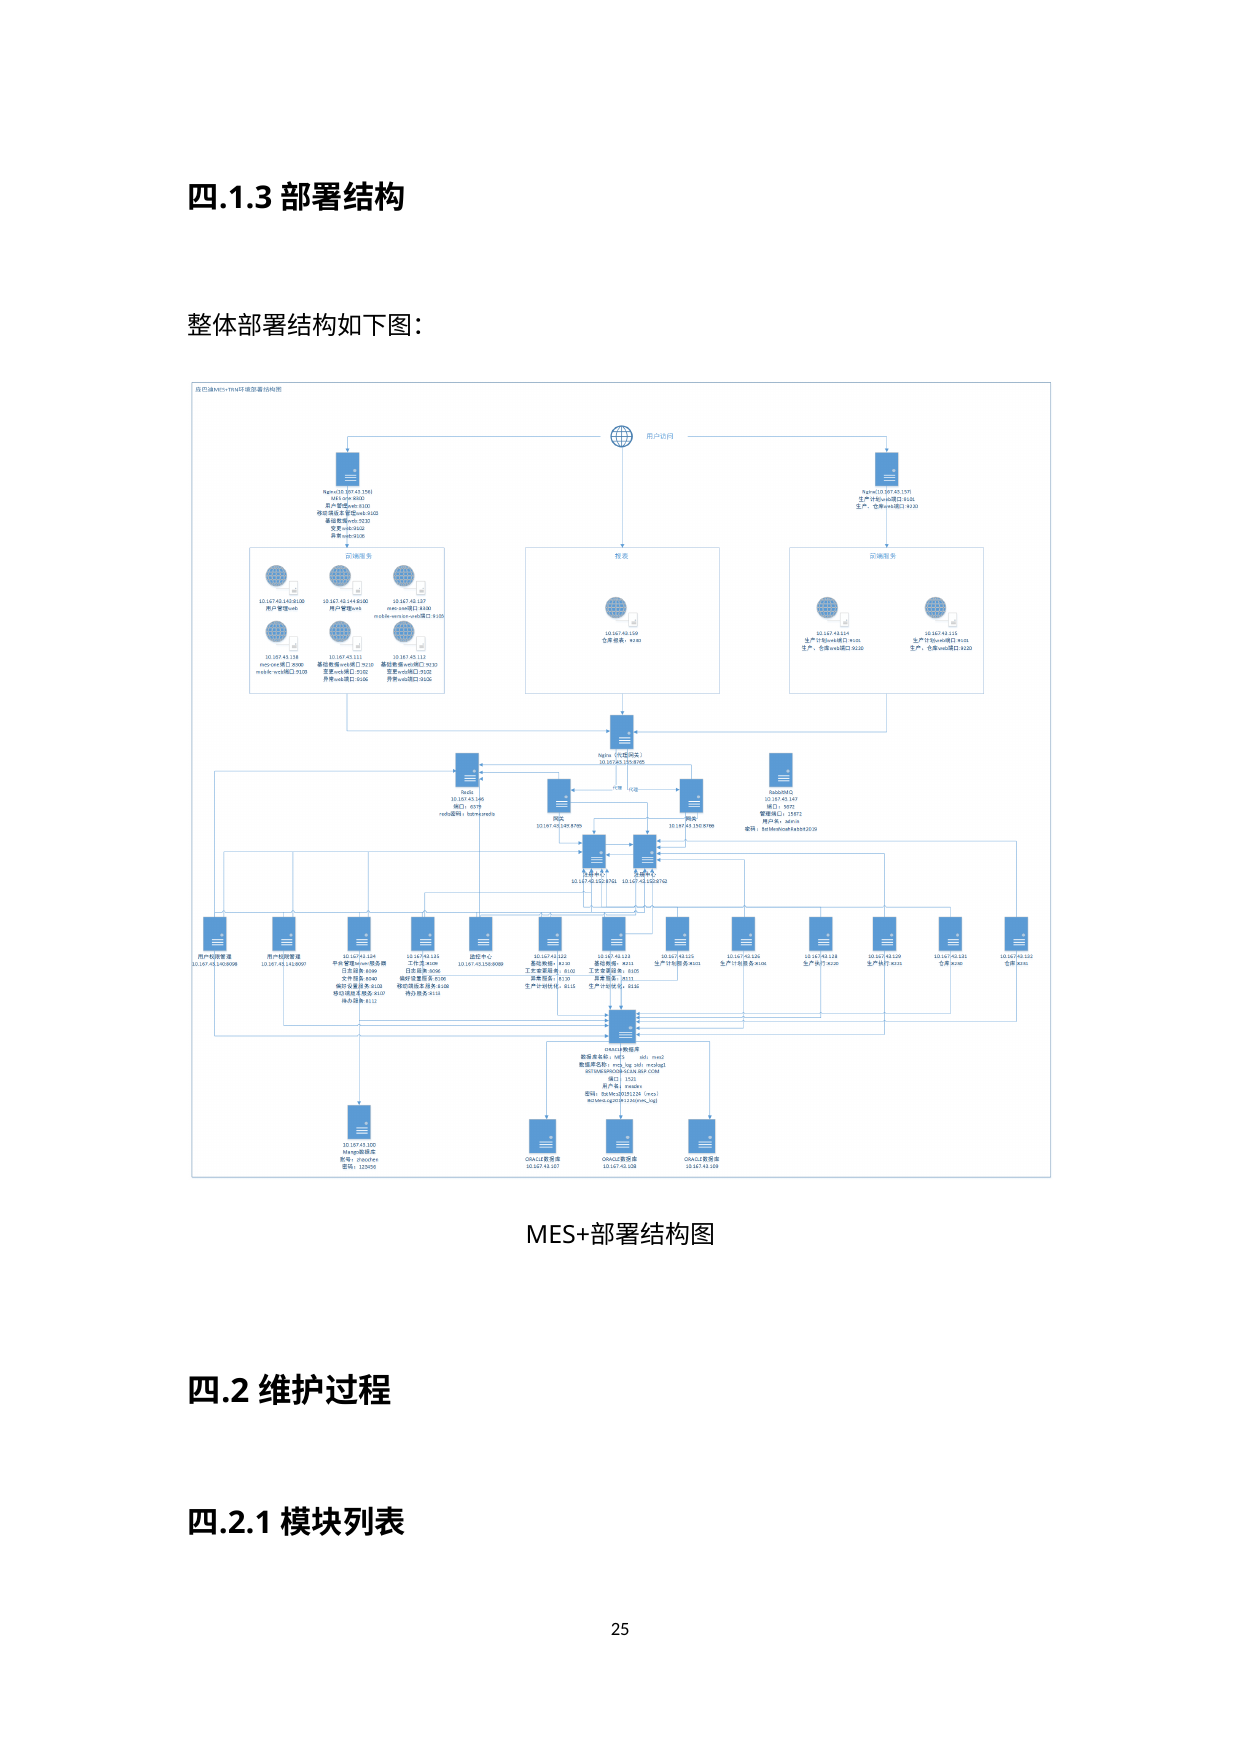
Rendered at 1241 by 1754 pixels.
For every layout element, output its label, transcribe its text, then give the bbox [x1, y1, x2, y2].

subtitle 部署结构 [187, 162, 1053, 227]
picture [187, 381, 1053, 1180]
subtitle 模块列表 [187, 1487, 1053, 1552]
text MES+部署结构图 [187, 1200, 1053, 1265]
text 整体部署结构如下图： [187, 291, 1053, 356]
subtitle 维护过程 [187, 1356, 1053, 1421]
